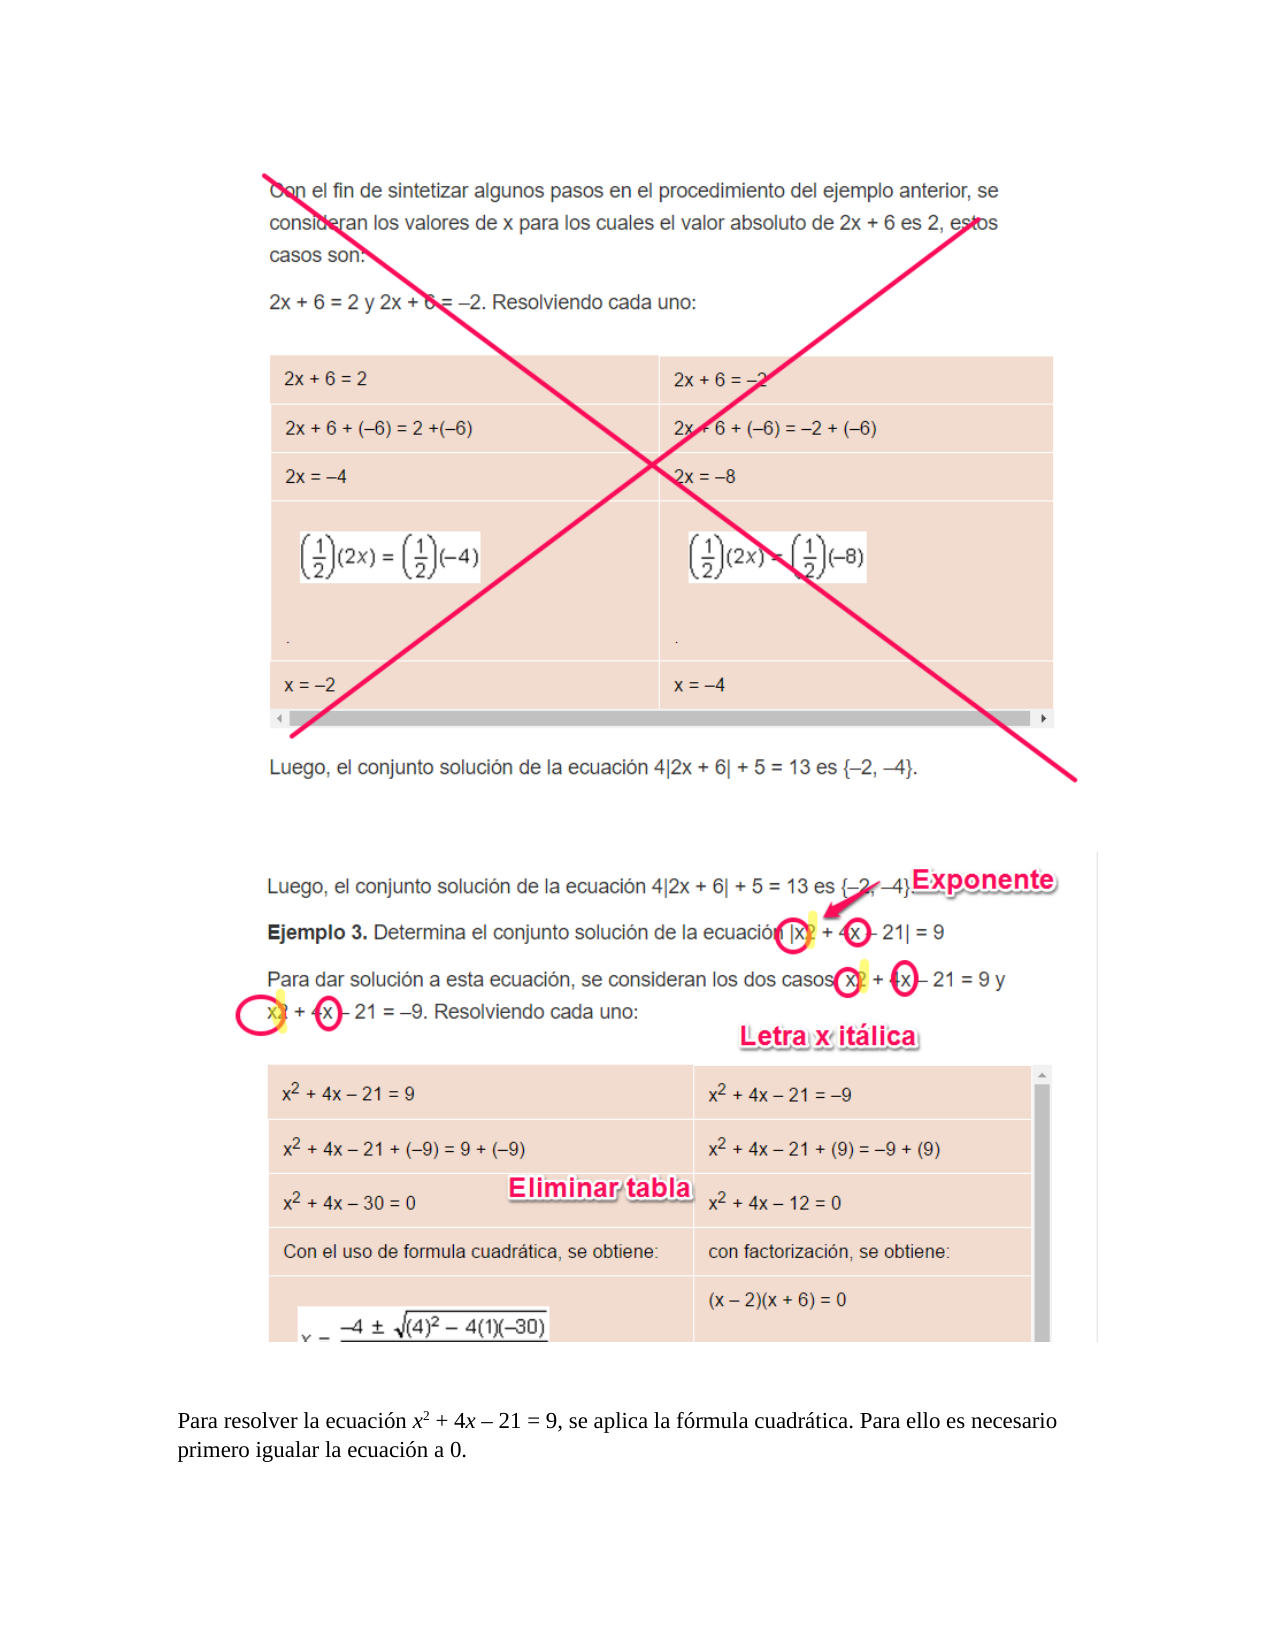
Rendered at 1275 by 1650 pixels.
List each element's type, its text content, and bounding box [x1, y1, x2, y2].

picture [177, 147, 1098, 787]
text Para resolver la ecuación x2 + 4x – 21 = 9, se aplica la fórmula cuadrática. Para ello es necesario primero igualar la ecuación a 0. [177, 1408, 1098, 1462]
picture [177, 852, 1098, 1342]
